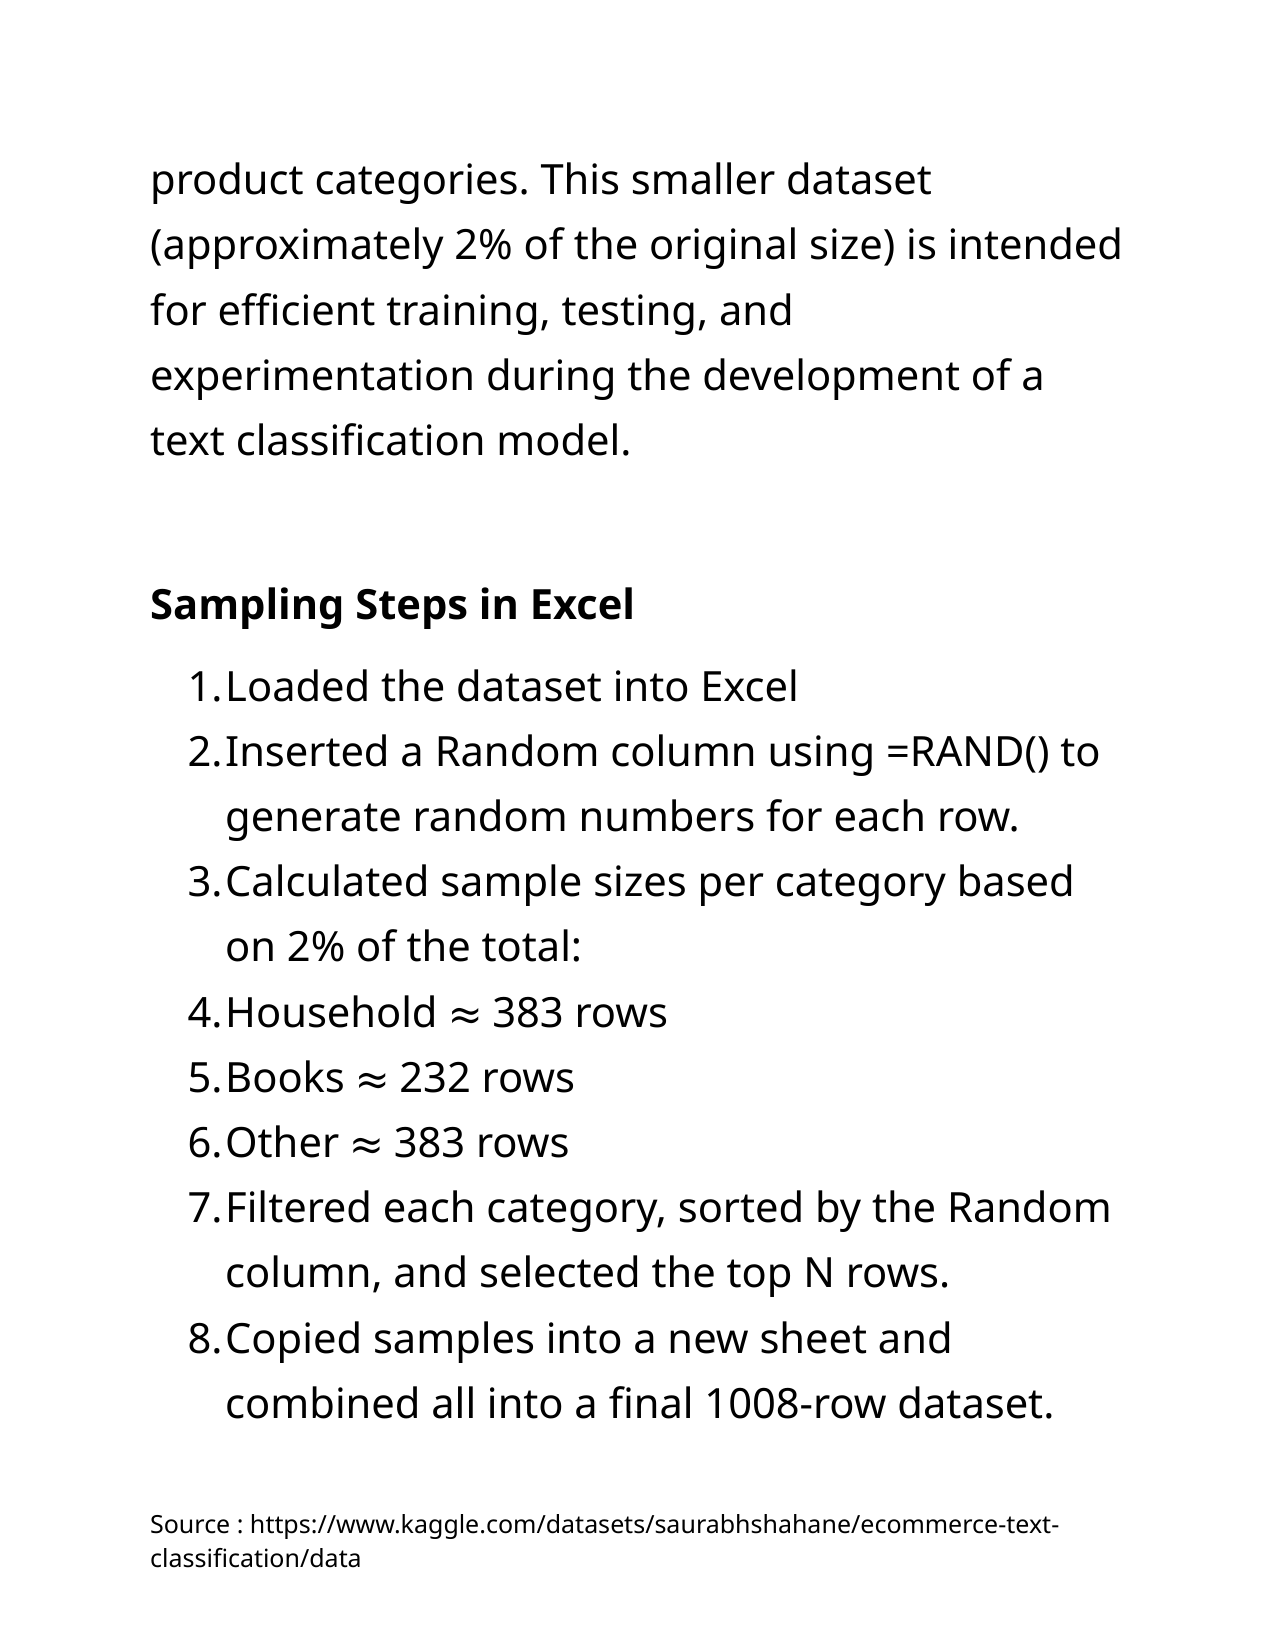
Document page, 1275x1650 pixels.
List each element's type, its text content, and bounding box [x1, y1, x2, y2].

list Books ≈ 232 rows [187, 1048, 1125, 1104]
list Copied samples into a new sheet and combined all into a final 1008-row dataset. [187, 1308, 1125, 1431]
text Sampling Steps in Excel [150, 574, 1125, 631]
list Inserted a Random column using =RAND() to generate random numbers for each row. [187, 722, 1125, 844]
list Other ≈ 383 rows [187, 1113, 1125, 1170]
list Calculated sample sizes per category based on 2% of the total: [187, 852, 1125, 974]
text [150, 150, 1125, 468]
list Household ≈ 383 rows [187, 982, 1125, 1039]
list Filtered each category, sorted by the Random column, and selected the top N rows. [187, 1178, 1125, 1300]
list Loaded the dataset into Excel [187, 656, 1125, 713]
